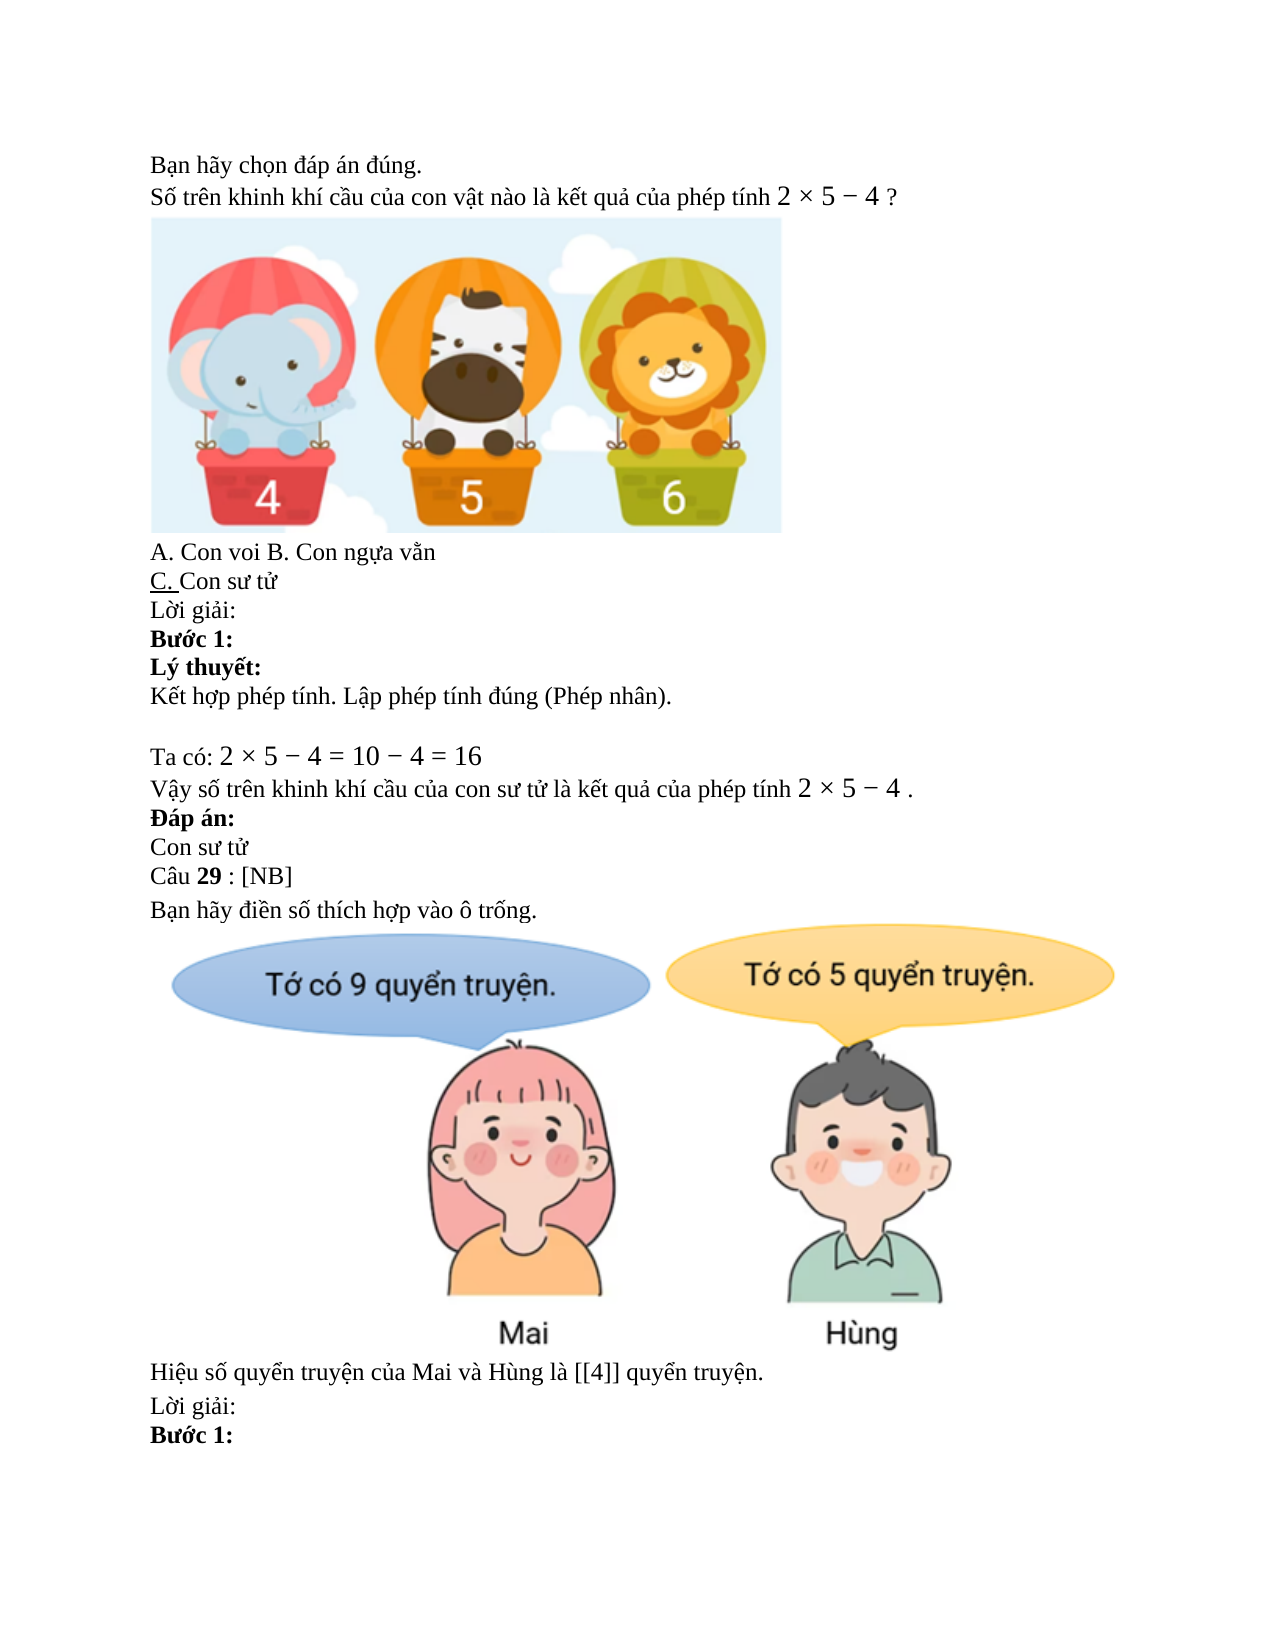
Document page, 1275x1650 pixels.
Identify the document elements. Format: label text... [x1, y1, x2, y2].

picture [150, 211, 789, 533]
text Bạn hãy điền số thích hợp vào ô trống. Hiệu số quyển truyện của Mai và Hùng là [[4]] quyển truyện. [150, 895, 1125, 923]
picture [150, 923, 1127, 1358]
text Bạn hãy điền số thích hợp vào ô trống. Hiệu số quyển truyện của Mai và Hùng là [[4]] quyển truyện. [150, 1358, 1125, 1386]
text Bước 1: [150, 624, 1125, 652]
text Lời giải: [150, 595, 1125, 624]
text Bước 1: [150, 1420, 1125, 1449]
text C. Con sư tử [150, 566, 1125, 595]
text A. Con voi B. Con ngựa vằn [150, 537, 1125, 566]
text Lý thuyết: Kết hợp phép tính. Lập phép tính đúng (Phép nhân). Ta có: 2 × 5 − 4 = 10 − 4 = 16 Vậy số trên khinh khí cầu của con sư tử là kết quả của phép tính 2 × 5 − 4 . Đáp án: Con sư tử [150, 652, 1125, 861]
text Lời giải: [150, 1391, 1125, 1420]
text Câu 29 : [NB] [150, 861, 1125, 890]
